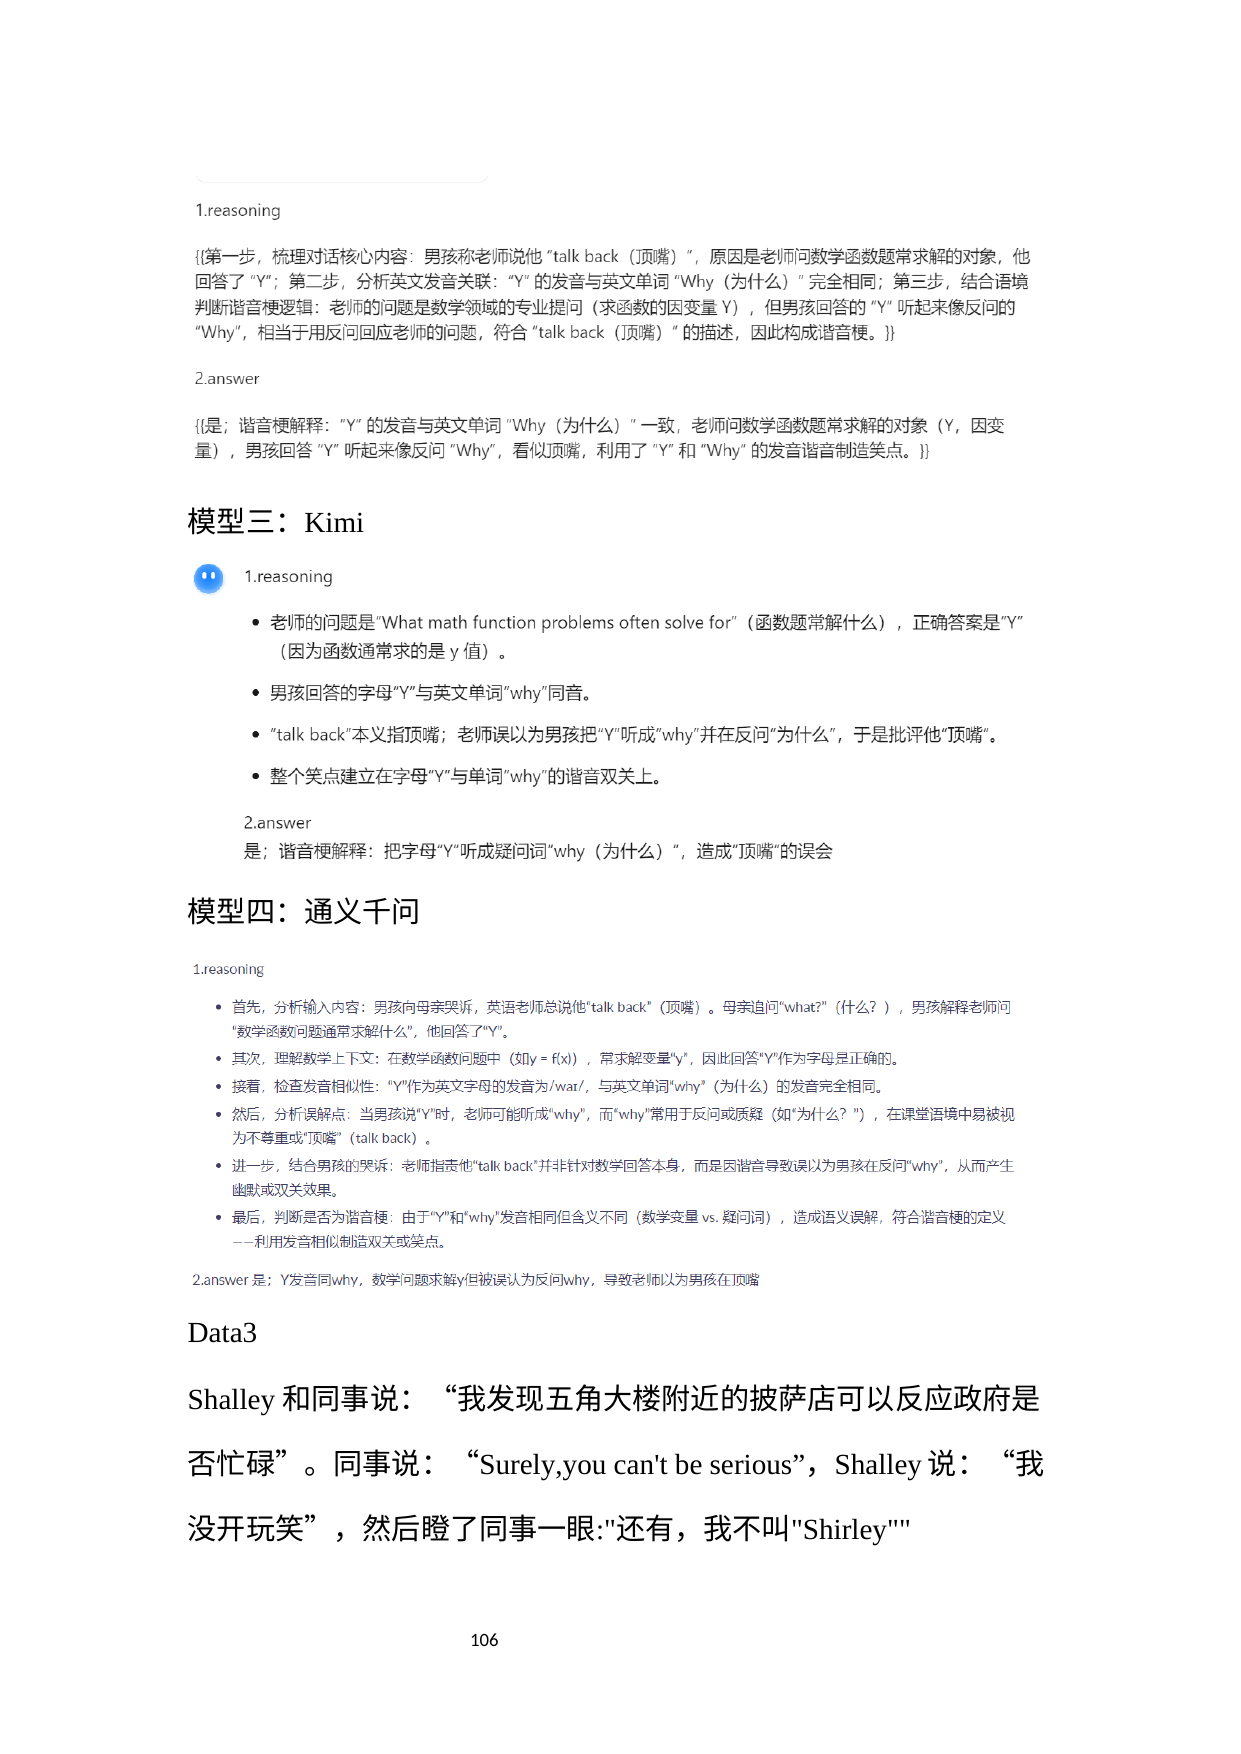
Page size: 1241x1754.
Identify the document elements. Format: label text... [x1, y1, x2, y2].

picture [187, 554, 1053, 875]
text 模型四：通义千问 [187, 877, 1053, 942]
text 模型三：Kimi [187, 487, 1053, 552]
text Shalley 和同事说：“我发现五角大楼附近的披萨店可以反应政府是否忙碌”。同事说：“Surely,you can't be serious”，Shalley说：“我没开玩笑”，然后瞪了同事一眼:"还有，我不叫"Shirley"" [187, 1364, 1053, 1559]
picture [187, 176, 1052, 473]
text Data3 [187, 1299, 1053, 1364]
picture [187, 950, 1052, 1291]
